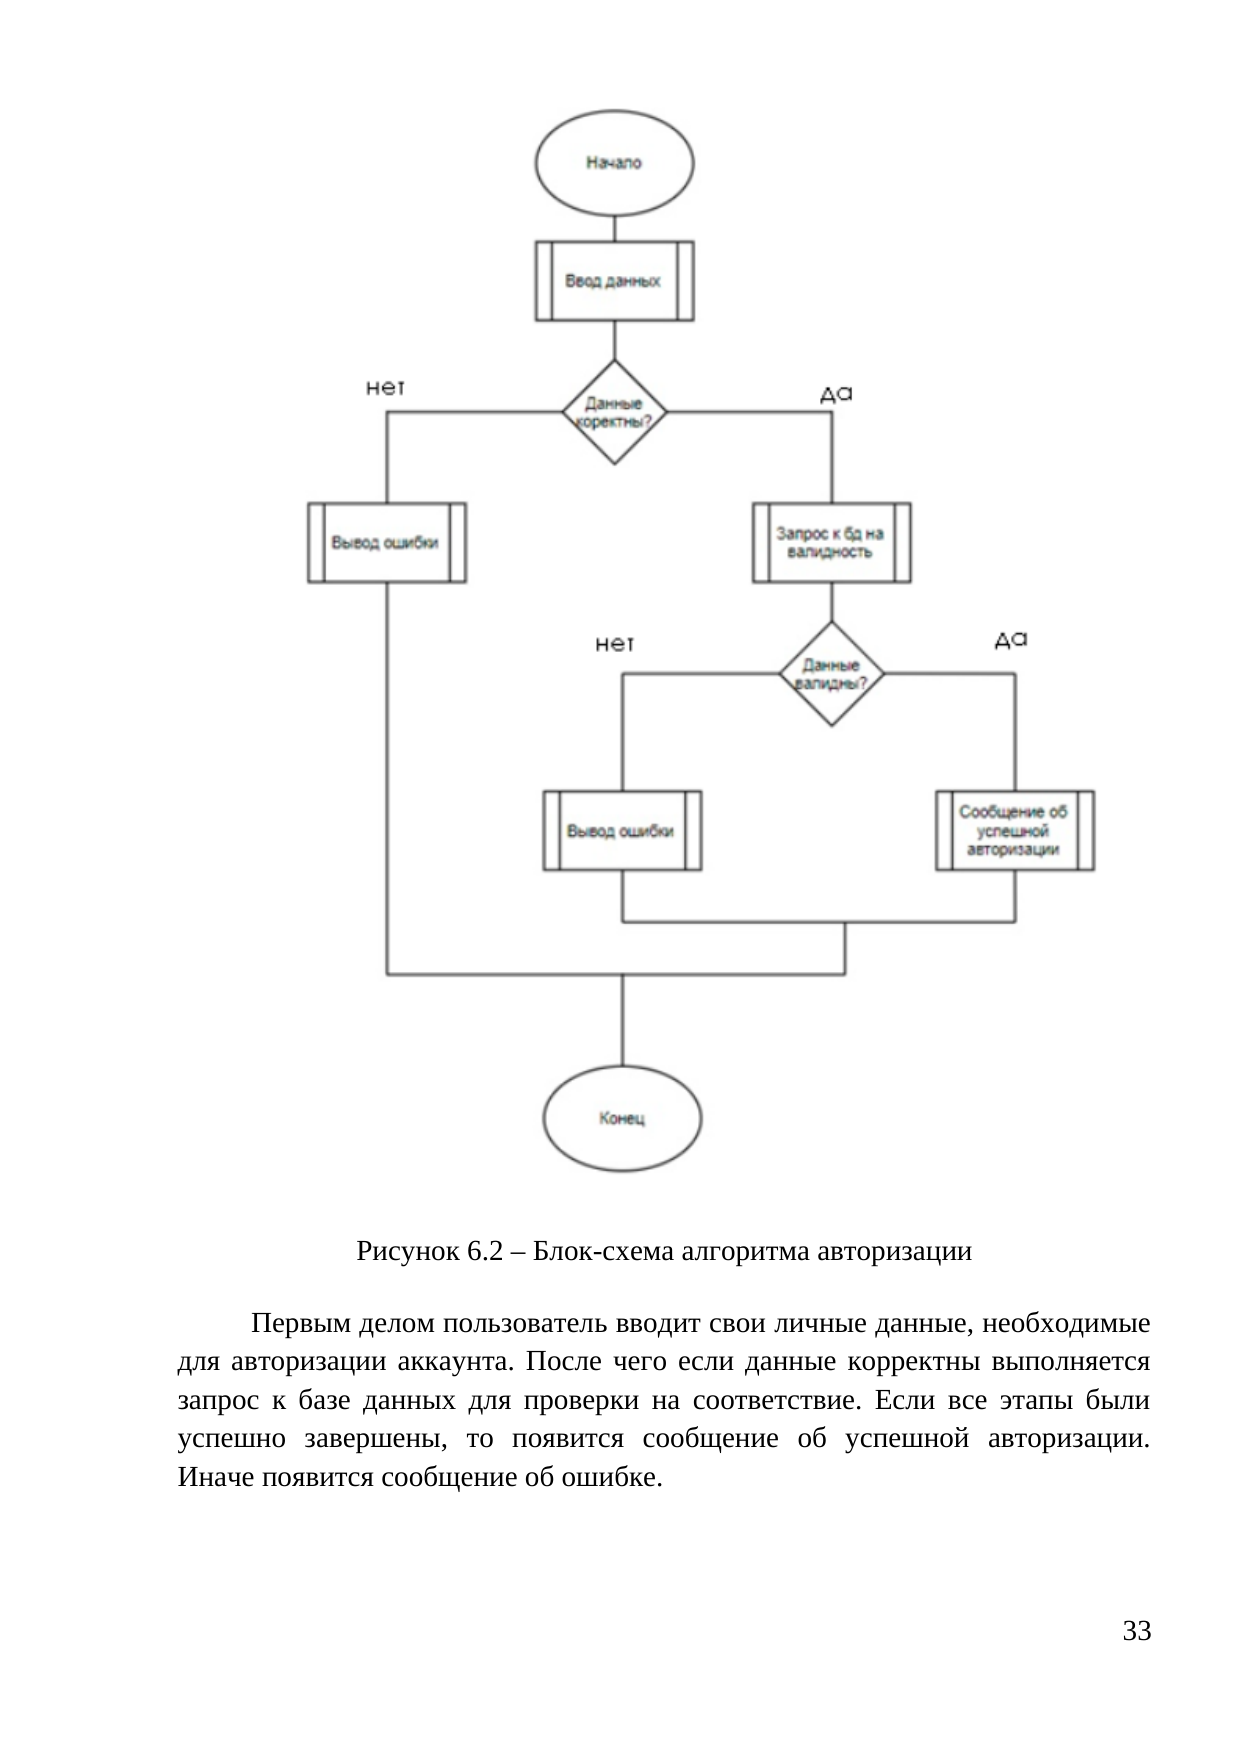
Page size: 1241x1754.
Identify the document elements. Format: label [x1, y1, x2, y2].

picture [287, 103, 1115, 1190]
